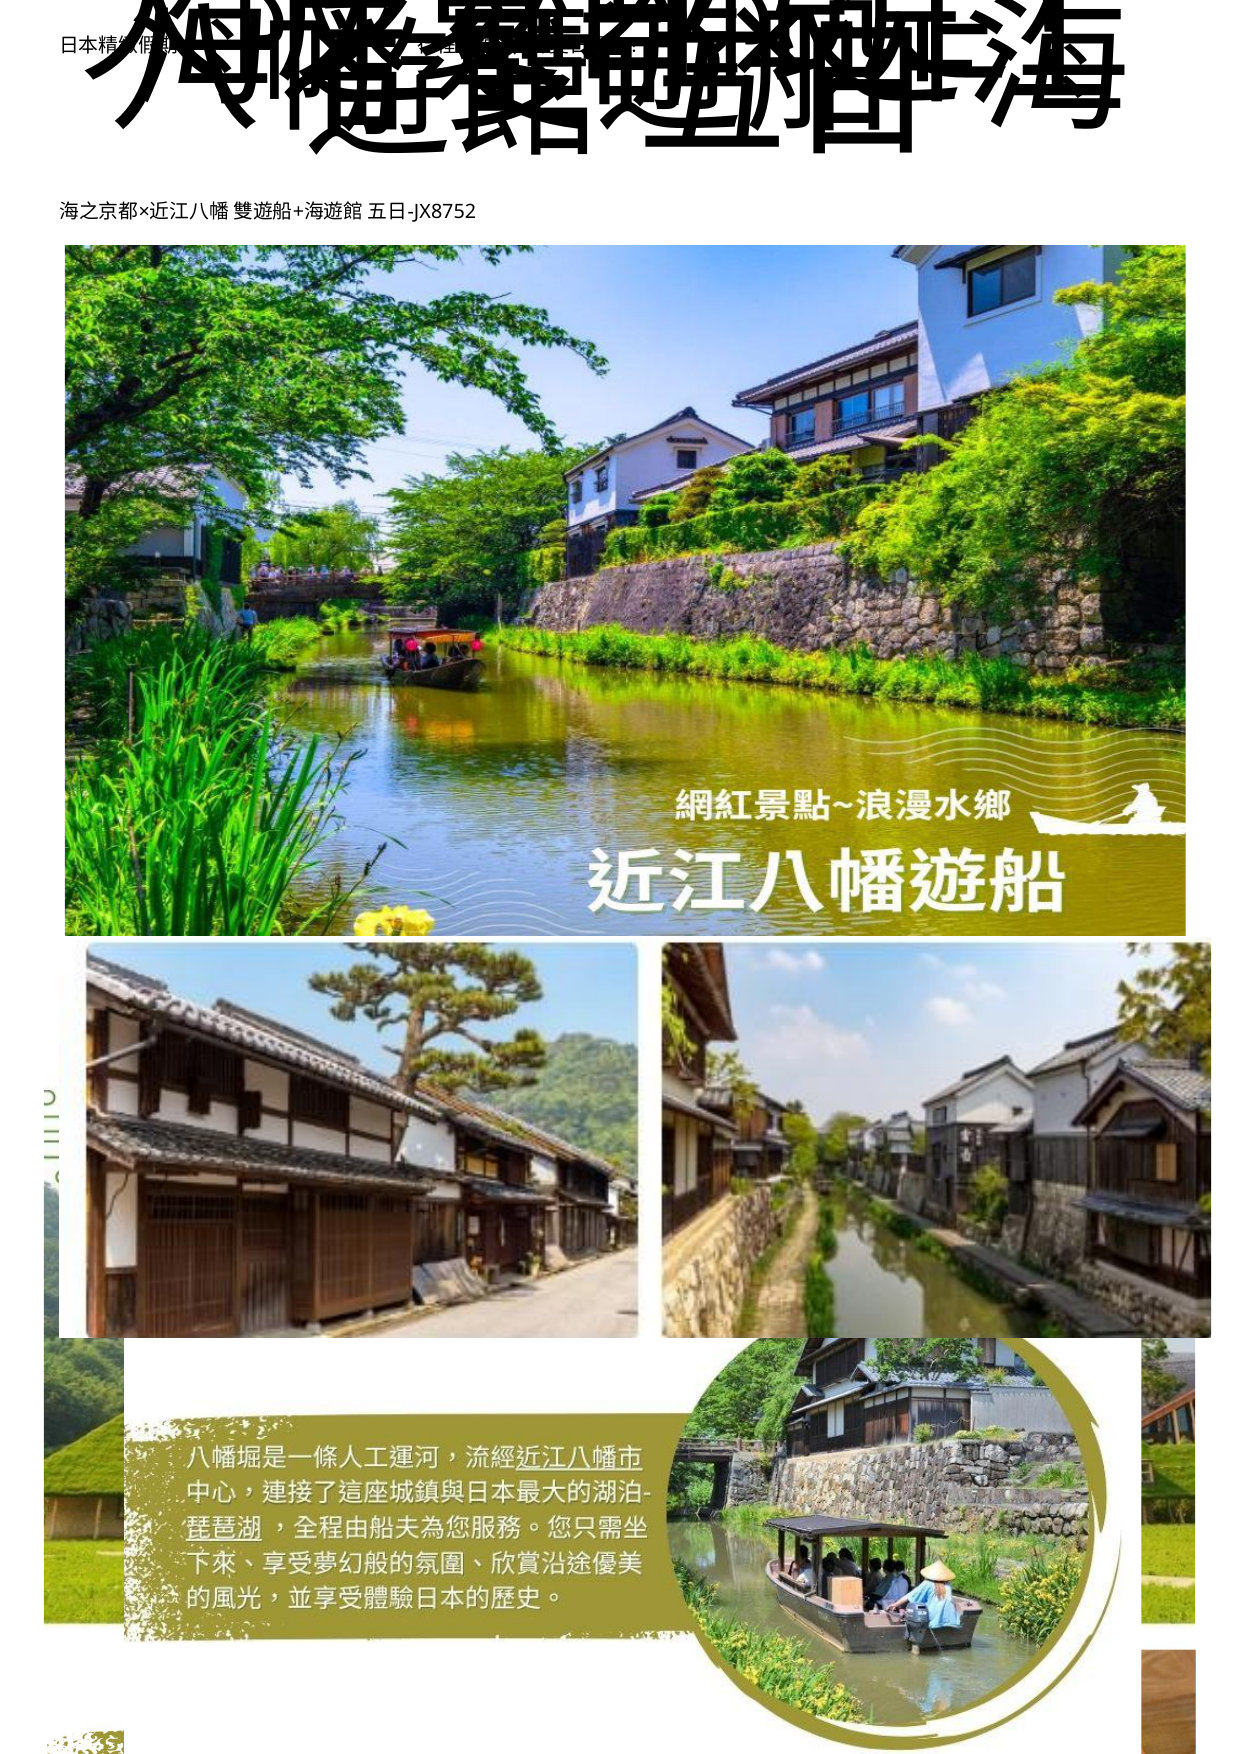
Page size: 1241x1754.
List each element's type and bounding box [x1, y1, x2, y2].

picture [43, 937, 1212, 1754]
picture [64, 245, 1186, 936]
